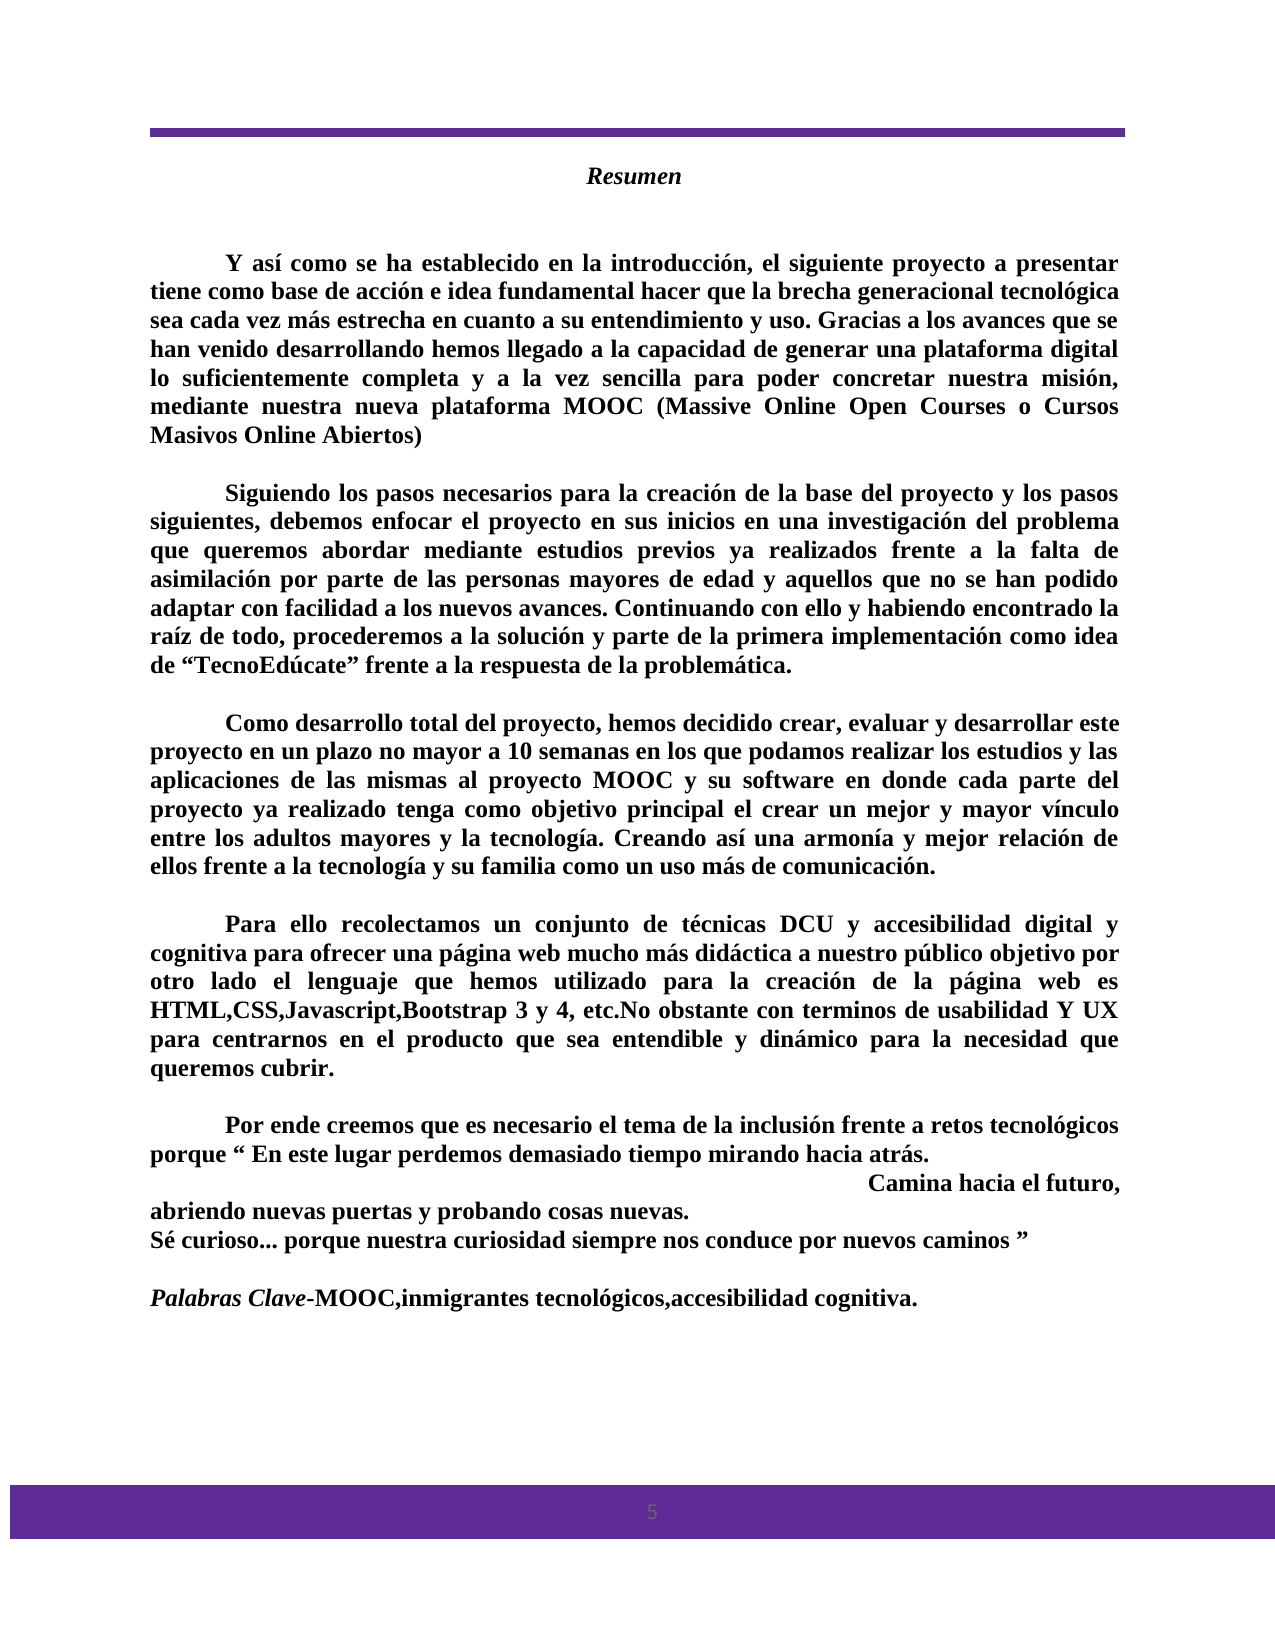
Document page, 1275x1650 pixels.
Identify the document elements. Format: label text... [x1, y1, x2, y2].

text Siguiendo los pasos necesarios para la creación de la base del proyecto y los pasos siguientes, debemos enfocar el proyecto en sus inicios en una investigación del problema que queremos abordar mediante estudios previos ya realizados frente a la falta de asimilación por parte de las personas mayores de edad y aquellos que no se han podido adaptar con facilidad a los nuevos avances. Continuando con ello y habiendo encontrado la raíz de todo, procederemos a la solución y parte de la primera implementación como idea de “TecnoEdúcate” frente a la respuesta de la problemática. [150, 478, 1120, 679]
text Palabras Clave-MOOC,inmigrantes tecnológicos,accesibilidad cognitiva. [150, 1283, 1120, 1311]
text abriendo nuevas puertas y probando cosas nuevas. [150, 1196, 1120, 1225]
picture [150, 128, 1125, 137]
text Resumen [150, 161, 1120, 190]
text Como desarrollo total del proyecto, hemos decidido crear, evaluar y desarrollar este proyecto en un plazo no mayor a 10 semanas en los que podamos realizar los estudios y las aplicaciones de las mismas al proyecto MOOC y su software en donde cada parte del proyecto ya realizado tenga como objetivo principal el crear un mejor y mayor vínculo entre los adultos mayores y la tecnología. Creando así una armonía y mejor relación de ellos frente a la tecnología y su familia como un uso más de comunicación. [150, 708, 1120, 880]
text Y así como se ha establecido en la introducción, el siguiente proyecto a presentar tiene como base de acción e idea fundamental hacer que la brecha generacional tecnológica sea cada vez más estrecha en cuanto a su entendimiento y uso. Gracias a los avances que se han venido desarrollando hemos llegado a la capacidad de generar una plataforma digital lo suficientemente completa y a la vez sencilla para poder concretar nuestra misión, mediante nuestra nueva plataforma MOOC (Massive Online Open Courses o Cursos Masivos Online Abiertos) [150, 248, 1120, 449]
text Camina hacia el futuro, [150, 1168, 1120, 1196]
text Para ello recolectamos un conjunto de técnicas DCU y accesibilidad digital y cognitiva para ofrecer una página web mucho más didáctica a nuestro público objetivo por otro lado el lenguaje que hemos utilizado para la creación de la página web es HTML,CSS,Javascript,Bootstrap 3 y 4, etc.No obstante con terminos de usabilidad Y UX para centrarnos en el producto que sea entendible y dinámico para la necesidad que queremos cubrir. [150, 909, 1120, 1081]
text Por ende creemos que es necesario el tema de la inclusión frente a retos tecnológicos porque “ En este lugar perdemos demasiado tiempo mirando hacia atrás. [150, 1110, 1120, 1168]
text Sé curioso... porque nuestra curiosidad siempre nos conduce por nuevos caminos ” [150, 1225, 1120, 1254]
